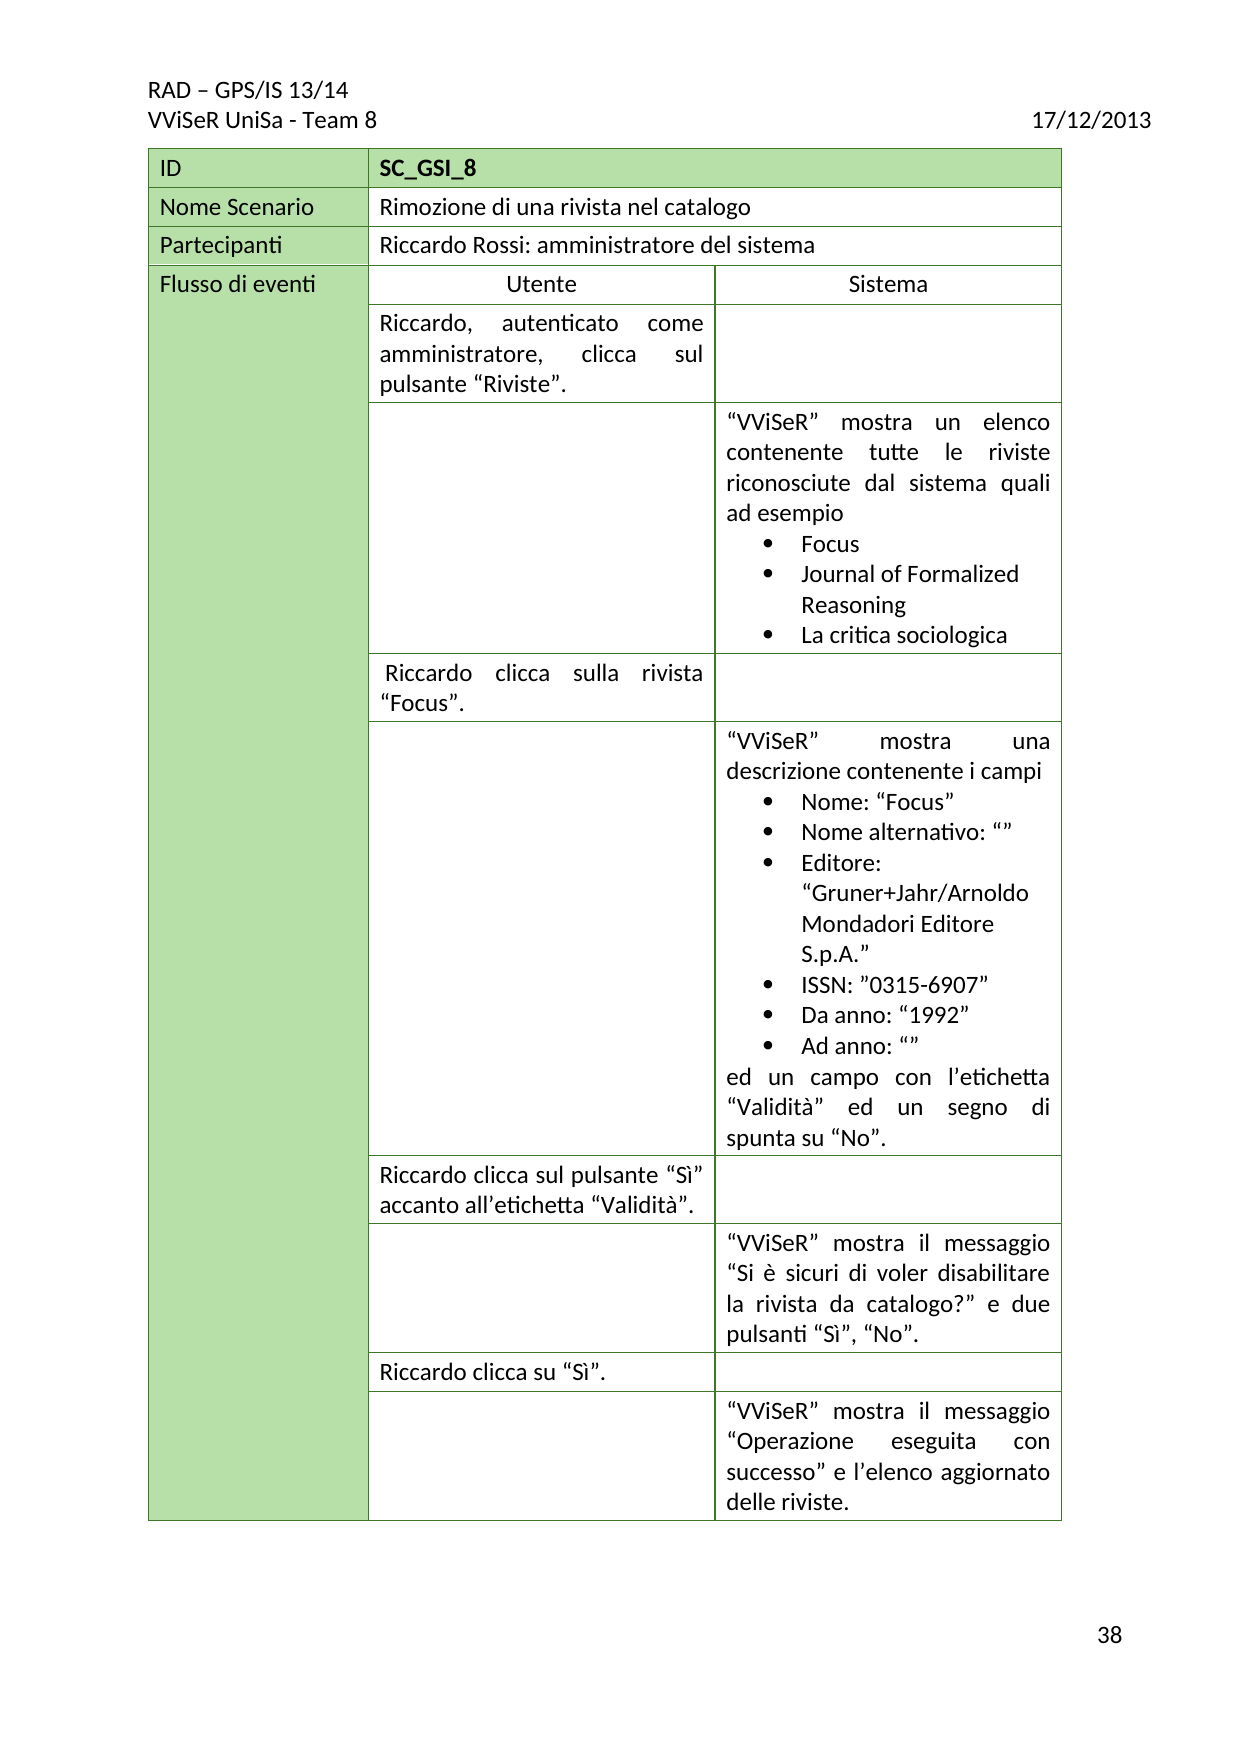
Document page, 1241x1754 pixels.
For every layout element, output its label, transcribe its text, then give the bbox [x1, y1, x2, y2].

table_cell [716, 1353, 1061, 1391]
table_cell Riccardo Rossi: amministratore del sistema [369, 227, 1061, 264]
table_cell Flusso di eventi [149, 266, 368, 1520]
table_cell Nome Scenario [149, 188, 368, 226]
table_cell Rimozione di una rivista nel catalogo [369, 188, 1061, 226]
table_cell Riccardo clicca sulla rivista “Focus”. [369, 654, 714, 721]
table_cell “VViSeR” mostra il messaggio “Si è sicuri di voler disabilitare la rivista da catalogo?” e due pulsanti “Sì”, “No”. [716, 1224, 1061, 1352]
table_cell [716, 1156, 1061, 1223]
table_cell “VViSeR” mostra il messaggio “Operazione eseguita con successo” e l’elenco aggiornato delle riviste. [716, 1392, 1061, 1520]
table_cell “VViSeR” mostra un elenco contenente tutte le riviste riconosciute dal sistema quali ad esempio Focus Journal of Formalized Reasoning La critica sociologica [716, 403, 1061, 653]
table_header ID [149, 149, 368, 187]
table_cell [369, 722, 714, 1155]
table_cell Riccardo clicca sul pulsante “Sì” accanto all’etichetta “Validità”. [369, 1156, 714, 1223]
table_cell [369, 1392, 714, 1520]
table_header SC_GSI_8 [369, 149, 1061, 187]
table_cell Riccardo, autenticato come amministratore, clicca sul pulsante “Riviste”. [369, 305, 714, 402]
table_cell “VViSeR” mostra una descrizione contenente i campi Nome: “Focus” Nome alternativo: “” Editore: “Gruner+Jahr/Arnoldo Mondadori Editore S.p.A.” ISSN: ”0315-6907” Da anno: “1992” Ad anno: “” ed un campo con l’etichetta “Validità” ed un segno di spunta su “No”. [716, 722, 1061, 1155]
table_cell [716, 305, 1061, 402]
table_cell Partecipanti [149, 227, 368, 264]
table_cell [716, 654, 1061, 721]
table_cell Sistema [716, 266, 1061, 303]
table_cell [369, 1224, 714, 1352]
table_cell [369, 403, 714, 653]
table_cell Utente [369, 266, 714, 303]
table_cell Riccardo clicca su “Sì”. [369, 1353, 714, 1391]
